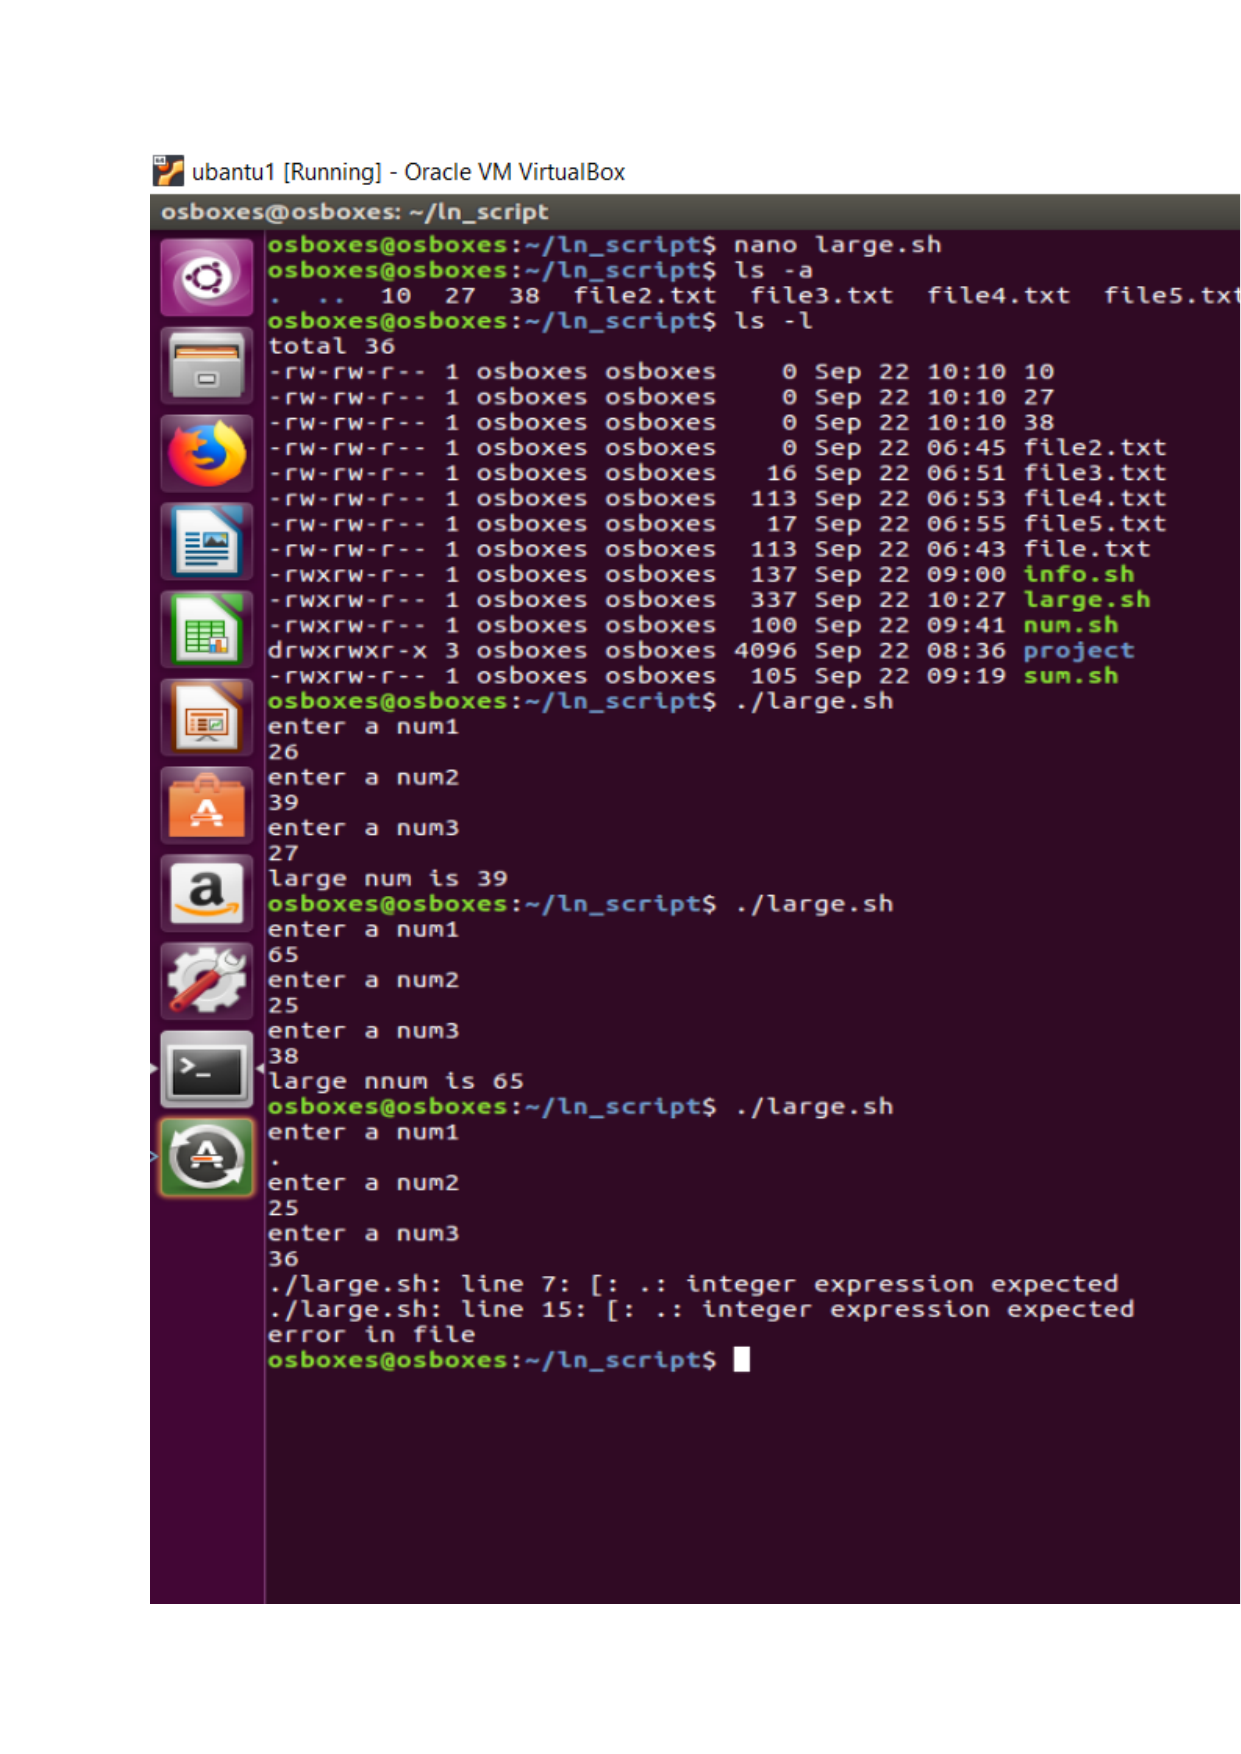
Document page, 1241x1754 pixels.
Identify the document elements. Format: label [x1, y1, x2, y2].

picture [150, 150, 1241, 1604]
